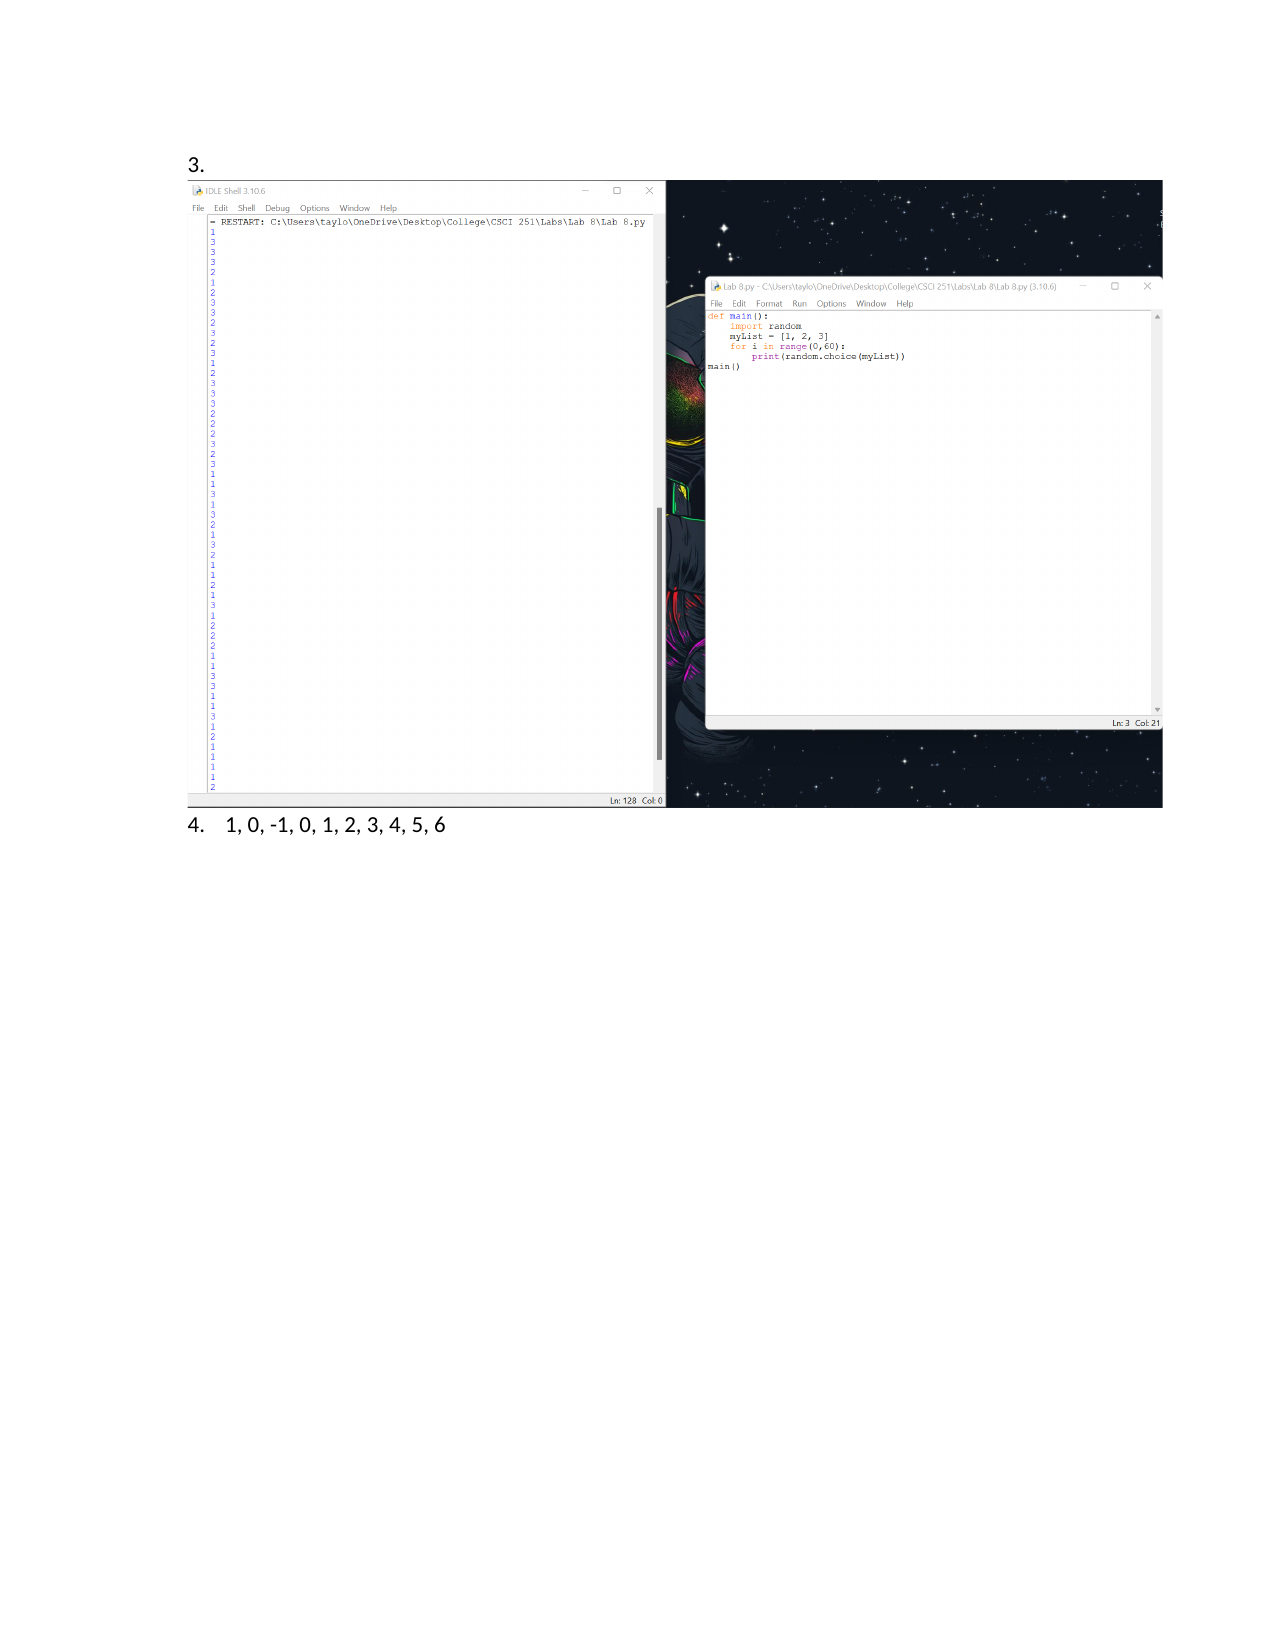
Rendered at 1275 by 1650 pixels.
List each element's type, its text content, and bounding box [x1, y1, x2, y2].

picture [187, 180, 1163, 808]
list 1, 0, -1, 0, 1, 2, 3, 4, 5, 6 [187, 810, 1125, 838]
